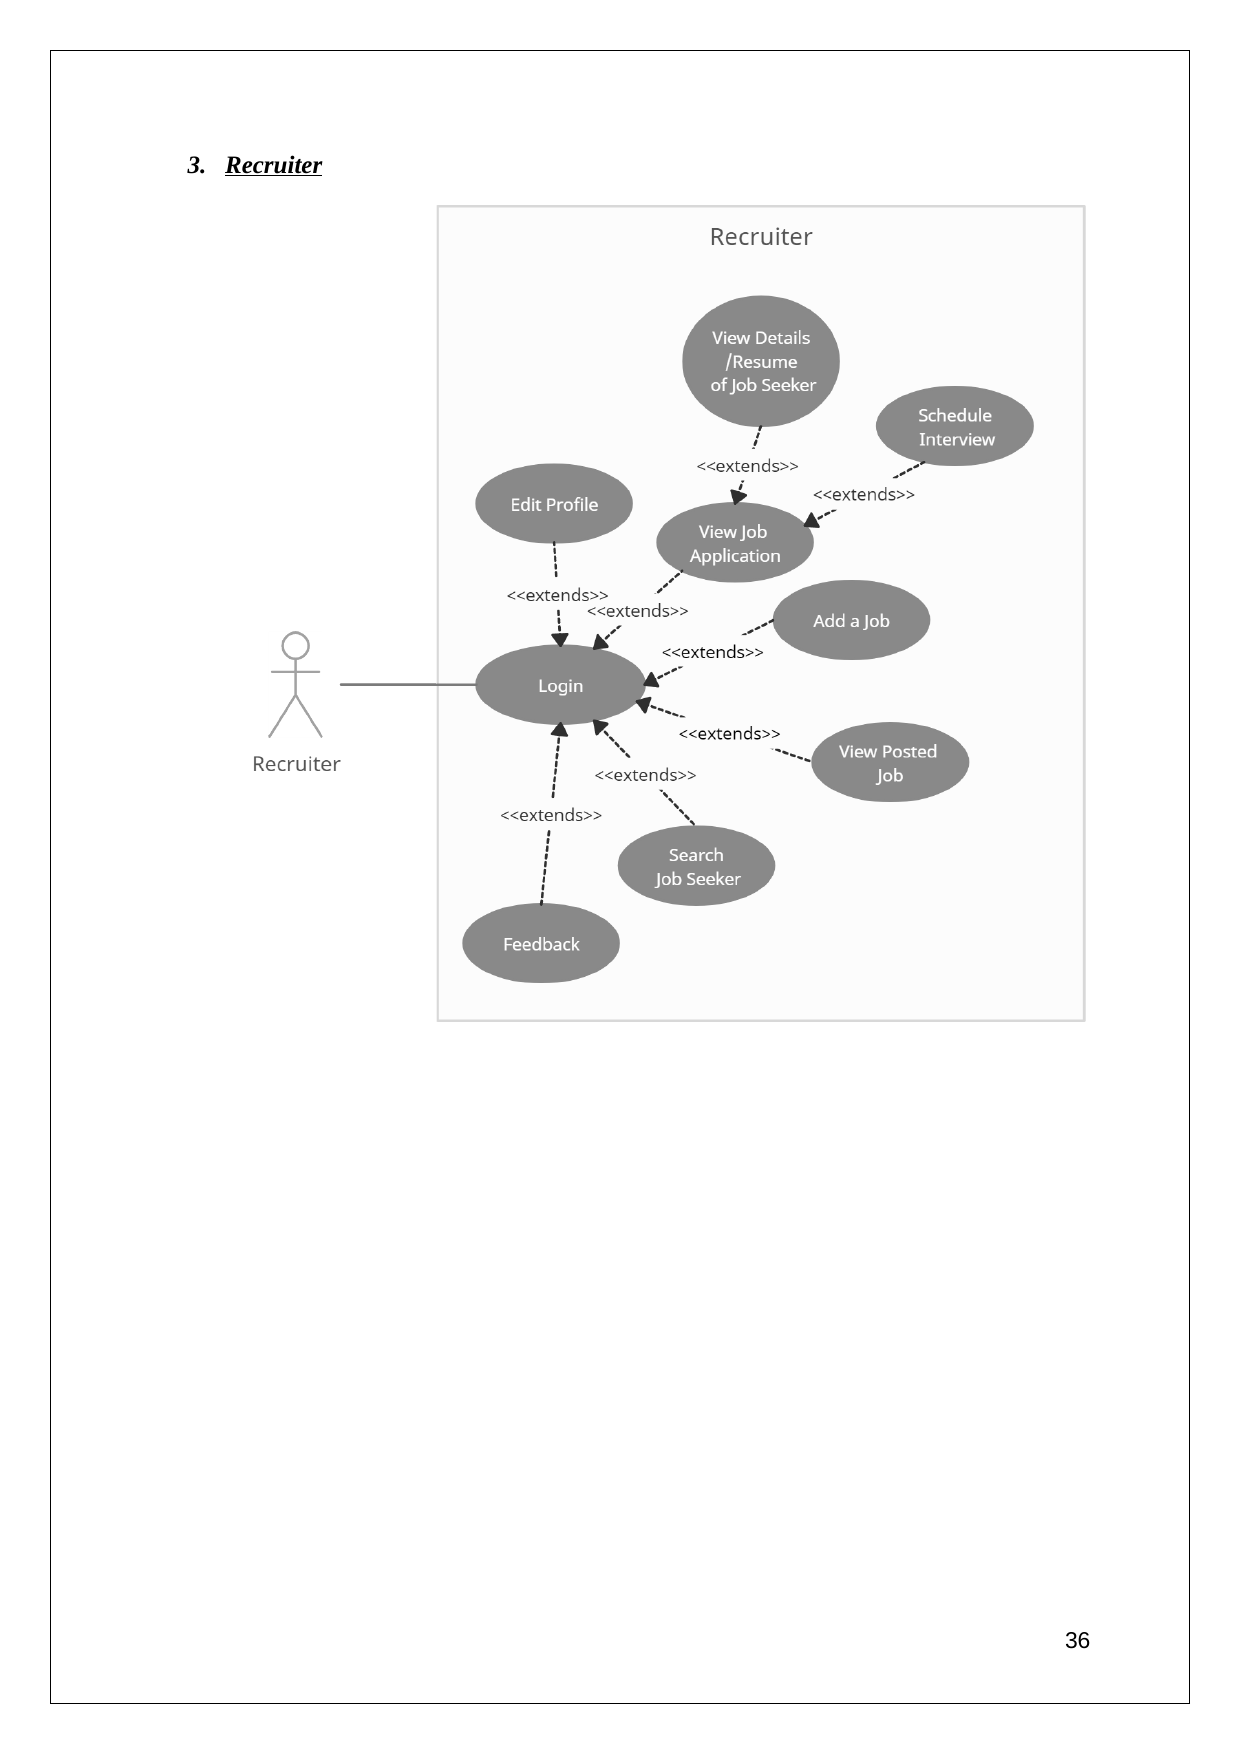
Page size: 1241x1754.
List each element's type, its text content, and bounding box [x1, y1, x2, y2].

picture [225, 180, 1110, 1047]
list Recruiter [187, 150, 865, 1047]
